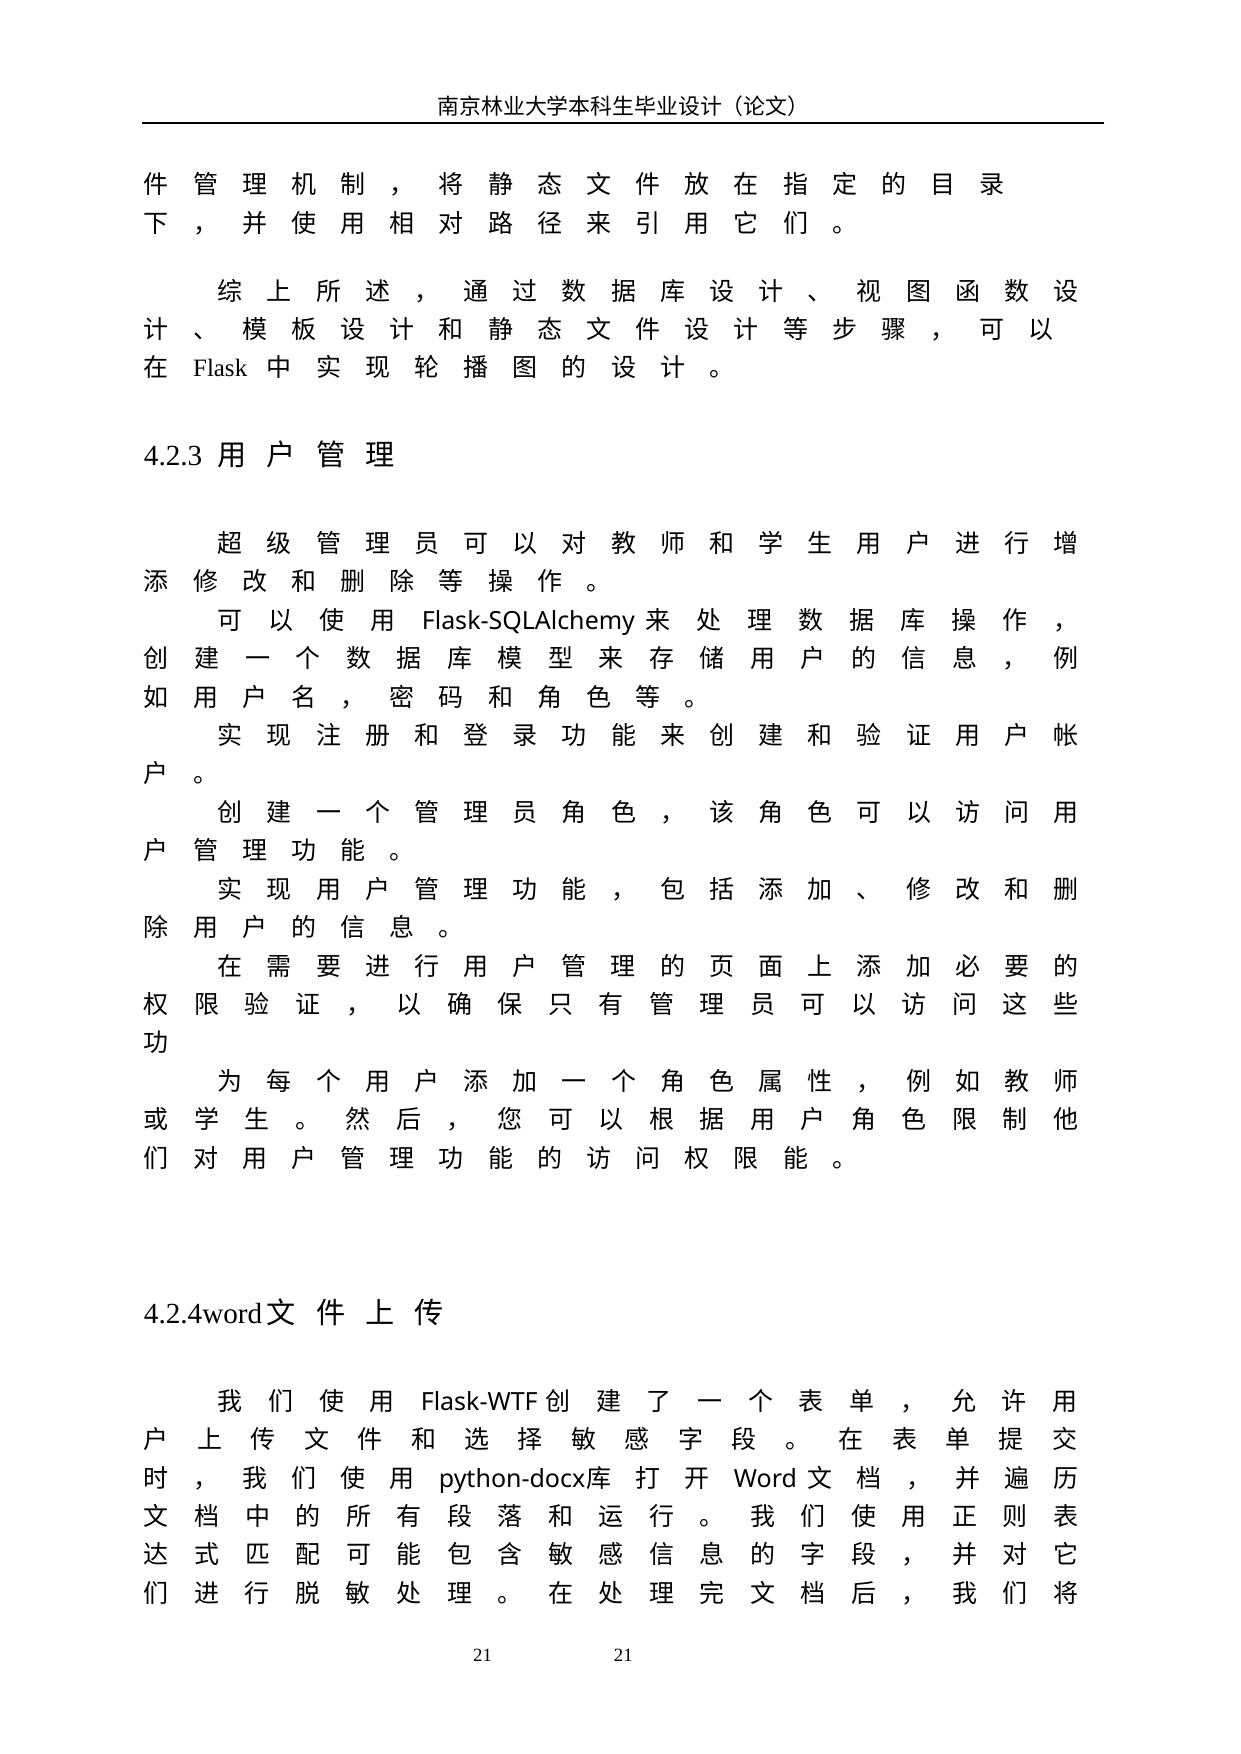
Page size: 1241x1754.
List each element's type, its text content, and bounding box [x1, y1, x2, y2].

list 实现用户管理功能，包括添加、修改和删除用户的信息。 [144, 868, 1102, 945]
text 综上所述，通过数据库设计、视图函数设计、模板设计和静态文件设计等步骤，可以在Flask中实现轮播图的设计。 [144, 270, 1102, 385]
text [144, 164, 1102, 241]
list 为每个用户添加一个角色属性，例如教师或学生。然后，您可以根据用户角色限制他们对用户管理功能的访问权限能。 [144, 1060, 1102, 1176]
subtitle 4.2.4word文件上传 [144, 1272, 1102, 1349]
list 实现注册和登录功能来创建和验证用户帐户。 [144, 714, 1102, 791]
list 创建一个管理员角色，该角色可以访问用户管理功能。 [144, 791, 1102, 868]
list 在需要进行用户管理的页面上添加必要的权限验证，以确保只有管理员可以访问这些功 [144, 945, 1102, 1060]
text 可以使用Flask-SQLAlchemy来处理数据库操作，创建一个数据库模型来存储用户的信息，例如用户名，密码和角色等。 [144, 599, 1102, 714]
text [144, 1380, 1102, 1611]
subtitle 4.2.3用户管理 [144, 414, 1102, 491]
text 超级管理员可以对教师和学生用户进行增添修改和删除等操作。 [144, 522, 1102, 599]
